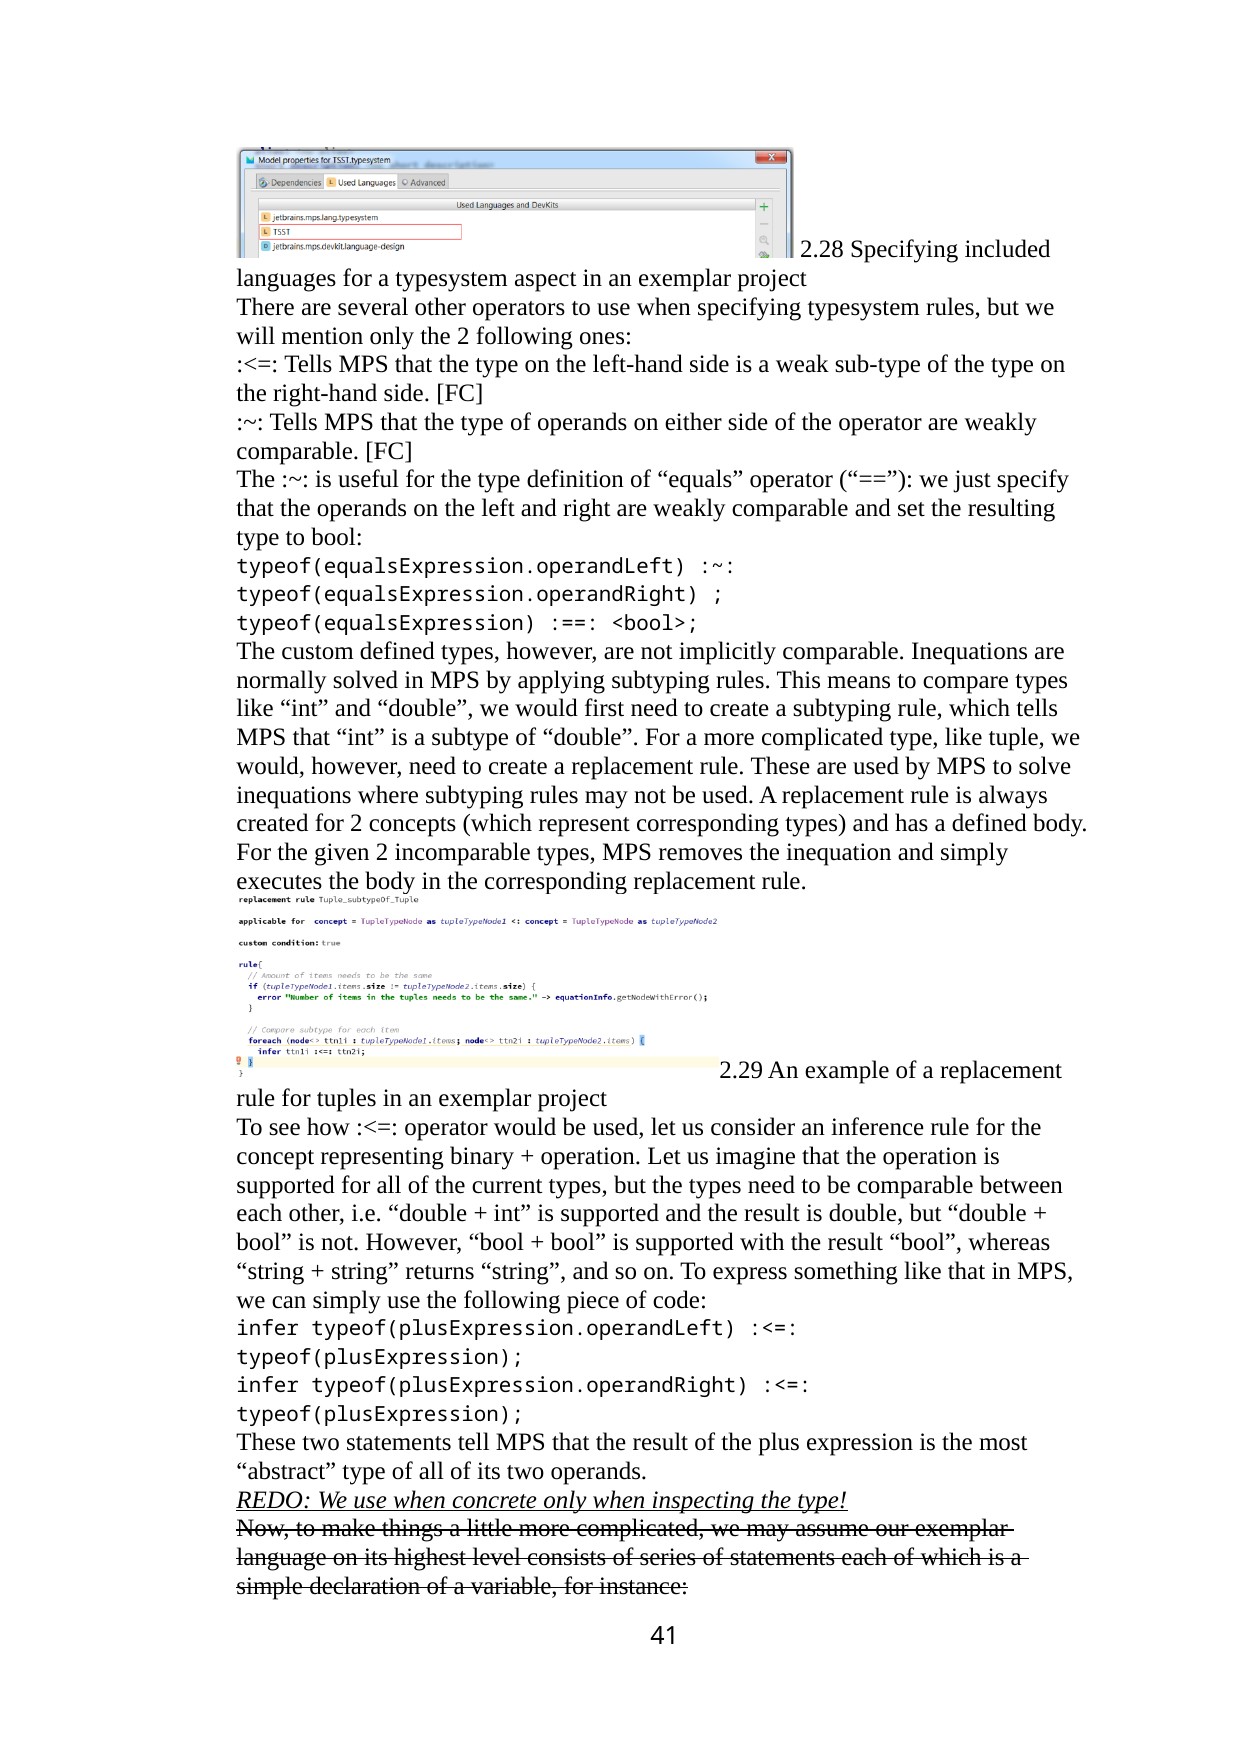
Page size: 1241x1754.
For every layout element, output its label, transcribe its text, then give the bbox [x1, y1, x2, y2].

text infer typeof(plusExpression.operandRight) :<=: typeof(plusExpression); [236, 1370, 1092, 1427]
text typeof(equalsExpression) :==: <bool>; [236, 608, 1092, 636]
text The :~: is useful for the type definition of “equals” operator (“==”): we just specify that the operands on the left and right are weakly comparable and set the resulting type to bool: [236, 464, 1092, 551]
text There are several other operators to use when specifying typesystem rules, but we will mention only the 2 following ones: [236, 292, 1092, 349]
text infer typeof(plusExpression.operandLeft) :<=: typeof(plusExpression); [236, 1313, 1092, 1370]
text The custom defined types, however, are not implicitly comparable. Inequations are normally solved in MPS by applying subtyping rules. This means to compare types like “int” and “double”, we would first need to create a subtyping rule, which tells MPS that “int” is a subtype of “double”. For a more complicated type, like tuple, we would, however, need to create a replacement rule. These are used by MPS to solve inequations where subtyping rules may not be used. A replacement rule is always created for 2 concepts (which represent corresponding types) and has a defined body. For the given 2 incomparable types, MPS removes the inequation and simply executes the body in the corresponding replacement rule. [236, 636, 1092, 895]
text Now, to make things a little more complicated, we may assume our exemplar language on its highest level consists of series of statements each of which is a simple declaration of a variable, for instance: [236, 1513, 1092, 1600]
text :~: Tells MPS that the type of operands on either side of the operator are weakly comparable. [FC] [236, 407, 1092, 464]
picture [236, 894, 720, 1079]
picture [236, 147, 794, 258]
text :<=: Tells MPS that the type on the left-hand side is a weak sub-type of the type on the right-hand side. [FC] [236, 349, 1092, 407]
text To see how :<=: operator would be used, let us consider an inference rule for the concept representing binary + operation. Let us imagine that the operation is supported for all of the current types, but the types need to be comparable between each other, i.e. “double + int” is supported and the result is double, but “double + bool” is not. However, “bool + bool” is supported with the result “bool”, whereas “string + string” returns “string”, and so on. To express something like that in MPS, we can simply use the following piece of code: [236, 1112, 1092, 1313]
text These two statements tell MPS that the result of the plus expression is the most “abstract” type of all of its two operands. [236, 1427, 1092, 1485]
text REDO: We use when concrete only when inspecting the type! [236, 1485, 1092, 1513]
text typeof(equalsExpression.operandLeft) :~: typeof(equalsExpression.operandRight) ; [236, 551, 1092, 608]
